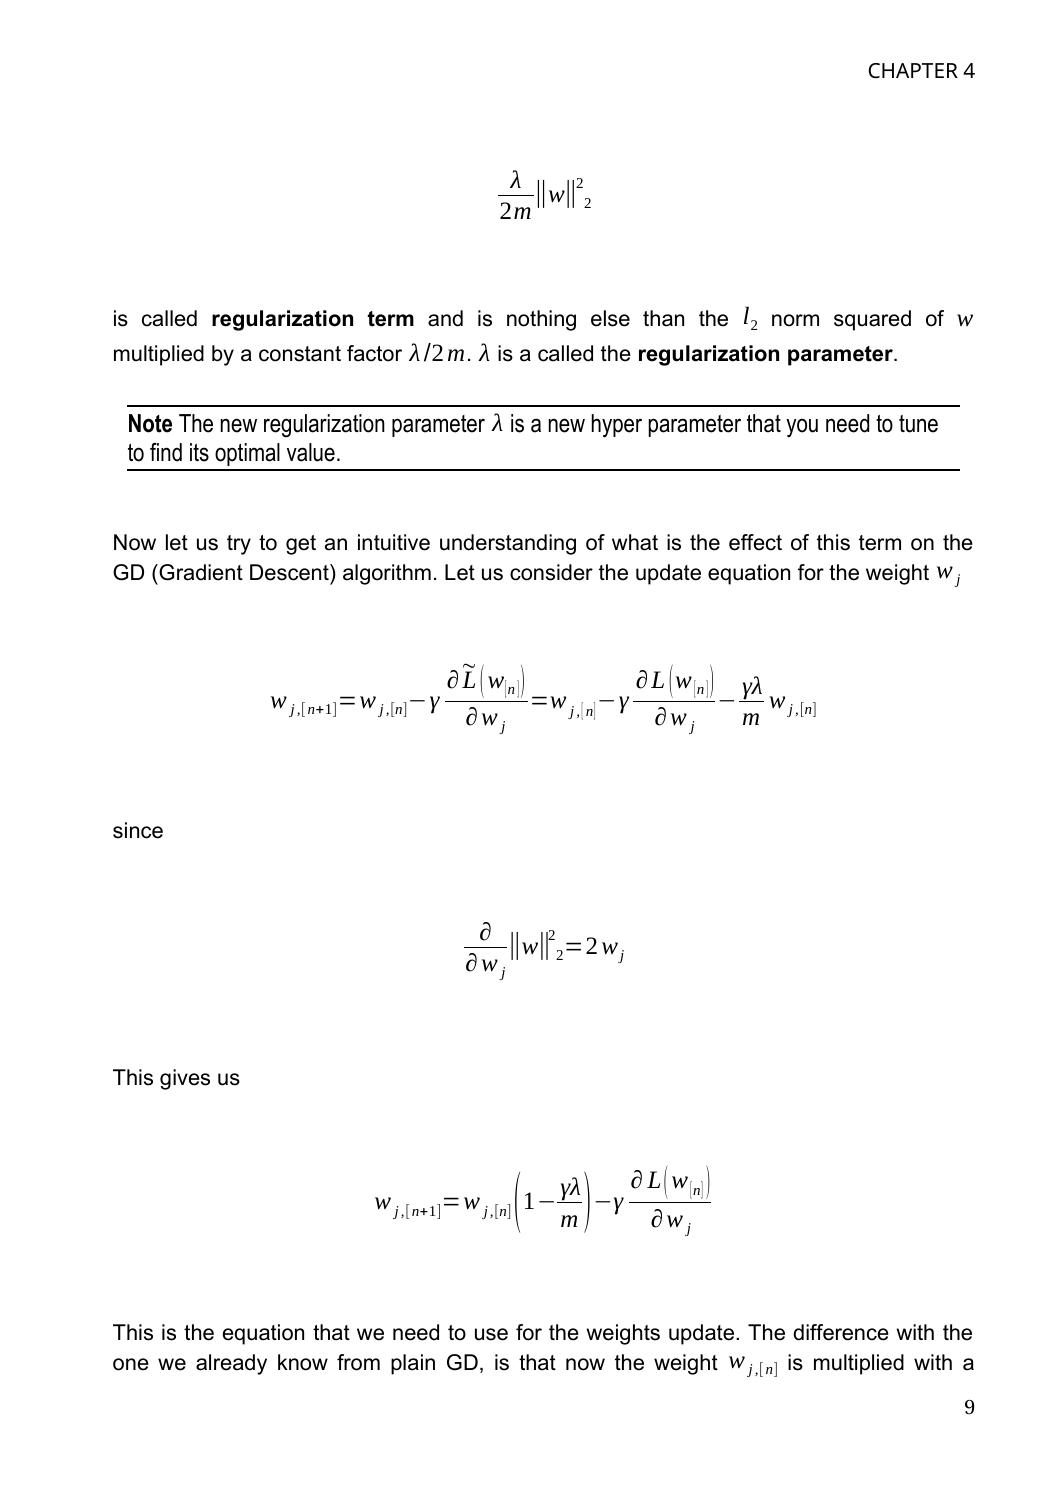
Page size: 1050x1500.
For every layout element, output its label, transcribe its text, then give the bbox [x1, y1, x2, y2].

text is called regularization term and is nothing else than the norm squared of multiplied by a constant factor . is a called the regularization parameter. [112, 301, 975, 367]
text Now let us try to get an intuitive understanding of what is the effect of this term on the GD (Gradient Descent) algorithm. Let us consider the update equation for the weight [112, 521, 975, 588]
text since [112, 810, 975, 843]
text Note The new regularization parameter is a new hyper parameter that you need to tune to find its optimal value. [127, 407, 960, 469]
text This gives us [112, 1056, 975, 1089]
